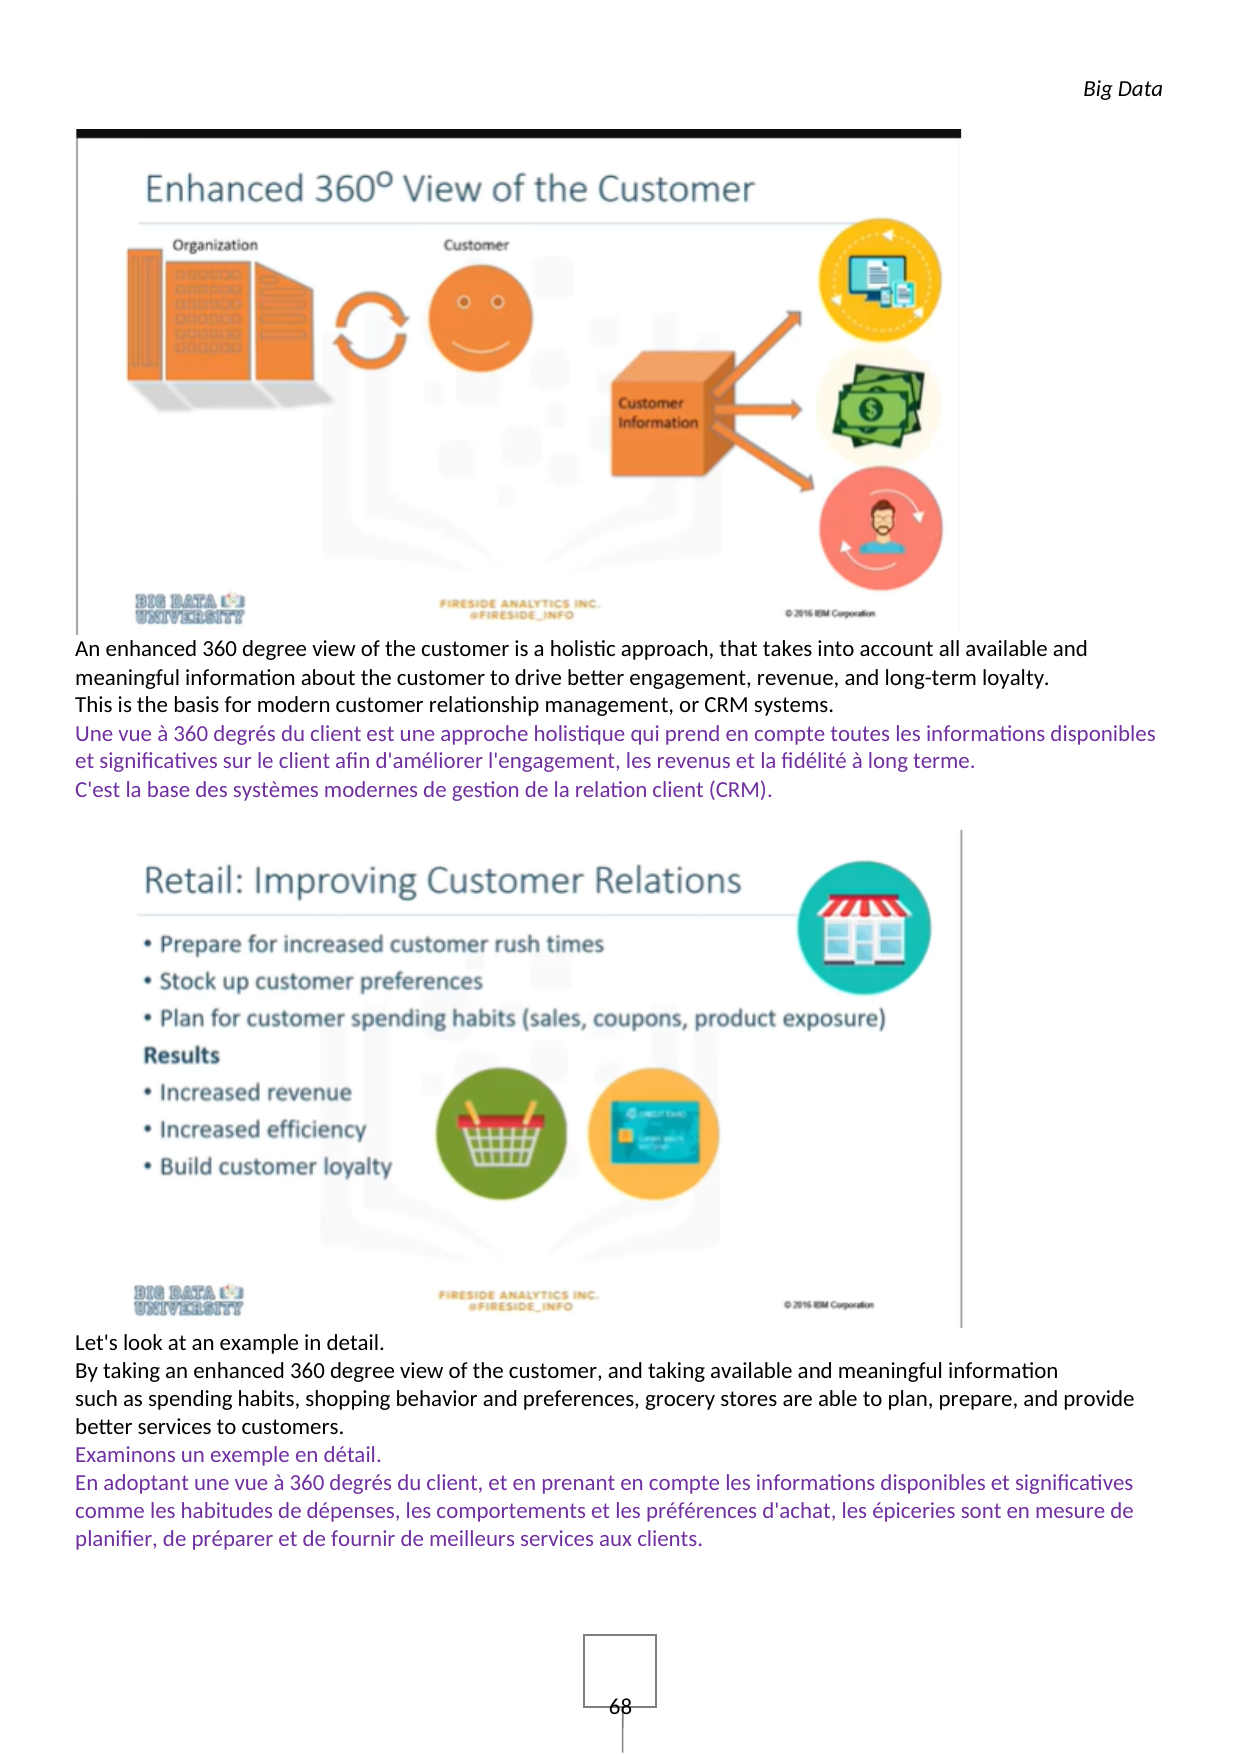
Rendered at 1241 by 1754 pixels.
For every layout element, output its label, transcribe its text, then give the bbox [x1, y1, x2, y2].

text An enhanced 360 degree view of the customer is a holistic approach, that takes into account all available and meaningful information about the customer to drive better engagement, revenue, and long-term loyalty. [75, 634, 1165, 691]
text En adoptant une vue à 360 degrés du client, et en prenant en compte les informations disponibles et significatives [75, 1468, 1165, 1496]
picture [75, 129, 962, 635]
text such as spending habits, shopping behavior and preferences, grocery stores are able to plan, prepare, and provide better services to customers. [75, 1384, 1165, 1440]
text Une vue à 360 degrés du client est une approche holistique qui prend en compte toutes les informations disponibles et significatives sur le client afin d'améliorer l'engagement, les revenus et la fidélité à long terme. [75, 719, 1165, 775]
text comme les habitudes de dépenses, les comportements et les préférences d'achat, les épiceries sont en mesure de planifier, de préparer et de fournir de meilleurs services aux clients. [75, 1496, 1165, 1552]
text Examinons un exemple en détail. [75, 1440, 1165, 1468]
text This is the basis for modern customer relationship management, or CRM systems. [75, 691, 1165, 719]
text By taking an enhanced 360 degree view of the customer, and taking available and meaningful information [75, 1356, 1165, 1384]
picture [80, 830, 964, 1328]
text Let's look at an example in detail. [75, 1328, 1165, 1356]
text C'est la base des systèmes modernes de gestion de la relation client (CRM). [75, 775, 1165, 803]
